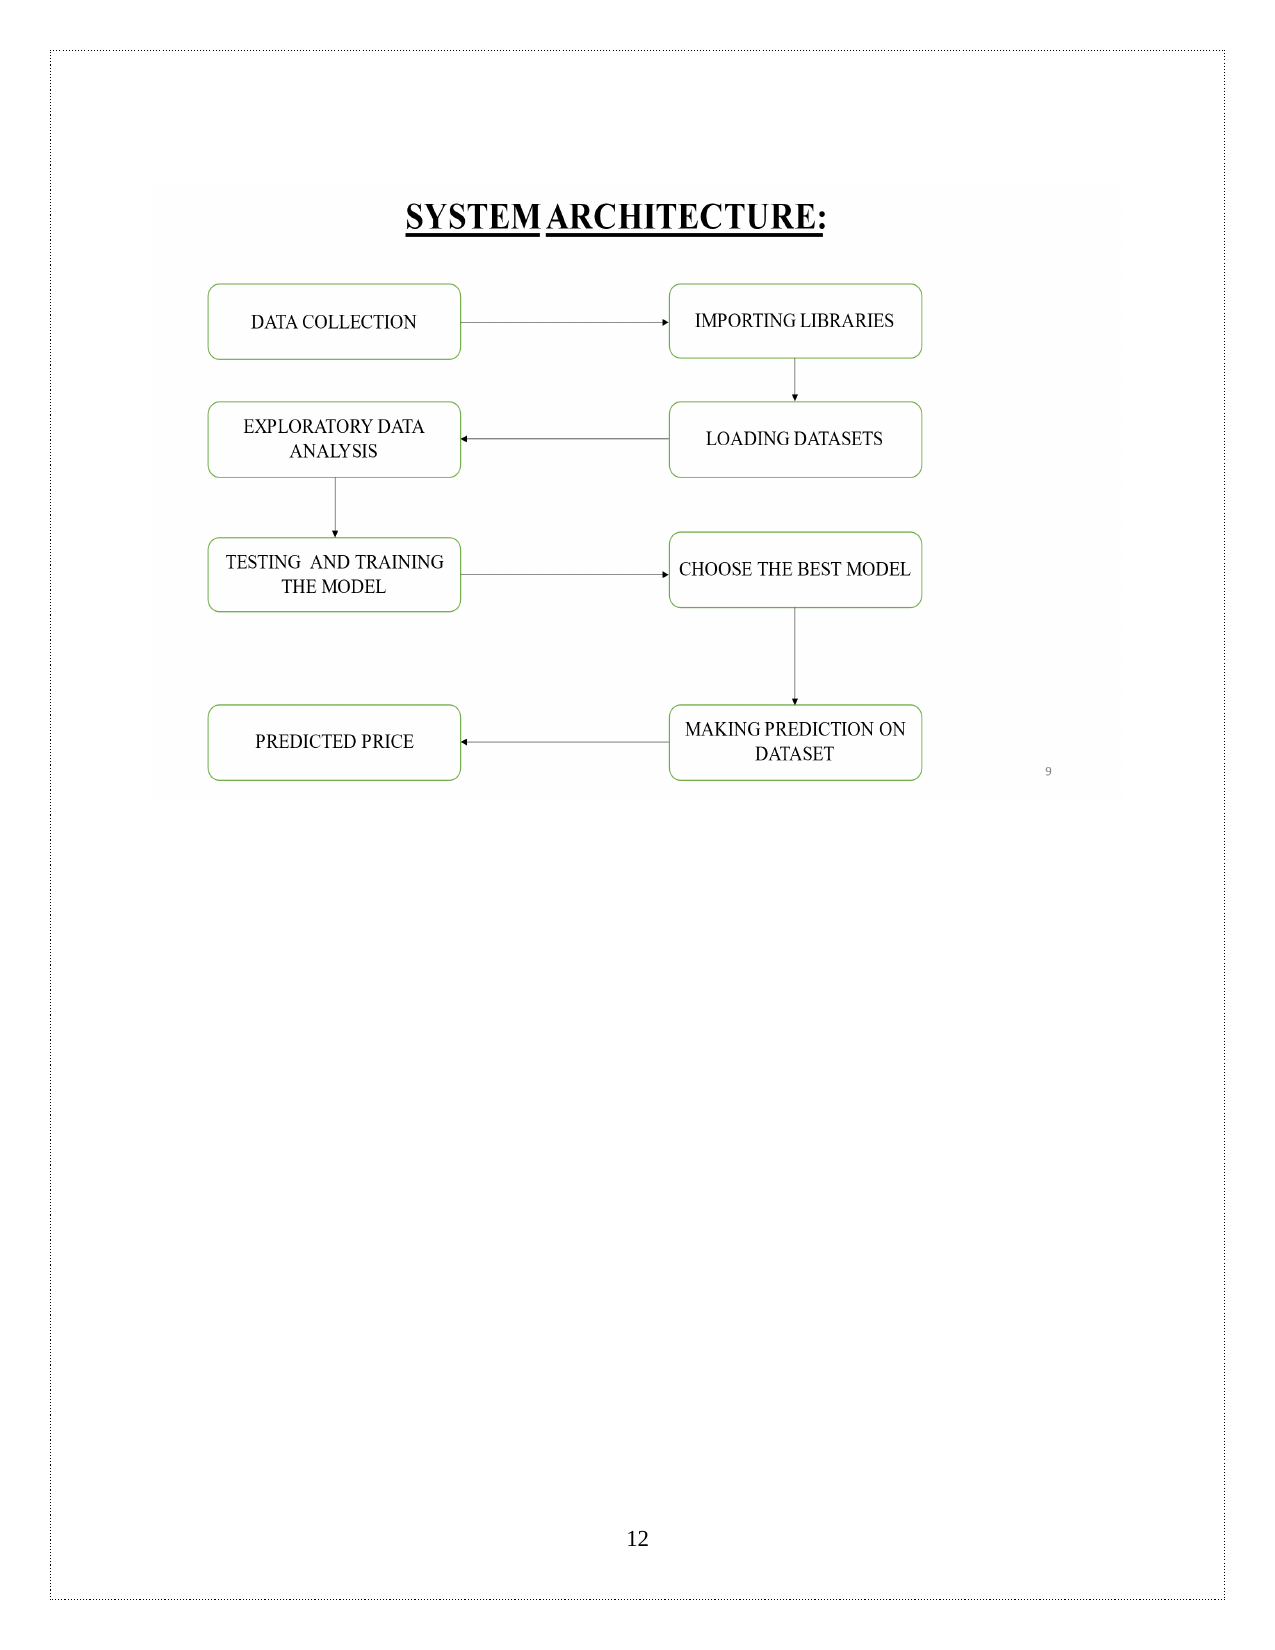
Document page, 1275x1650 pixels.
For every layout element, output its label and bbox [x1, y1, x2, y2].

picture [150, 183, 1125, 800]
